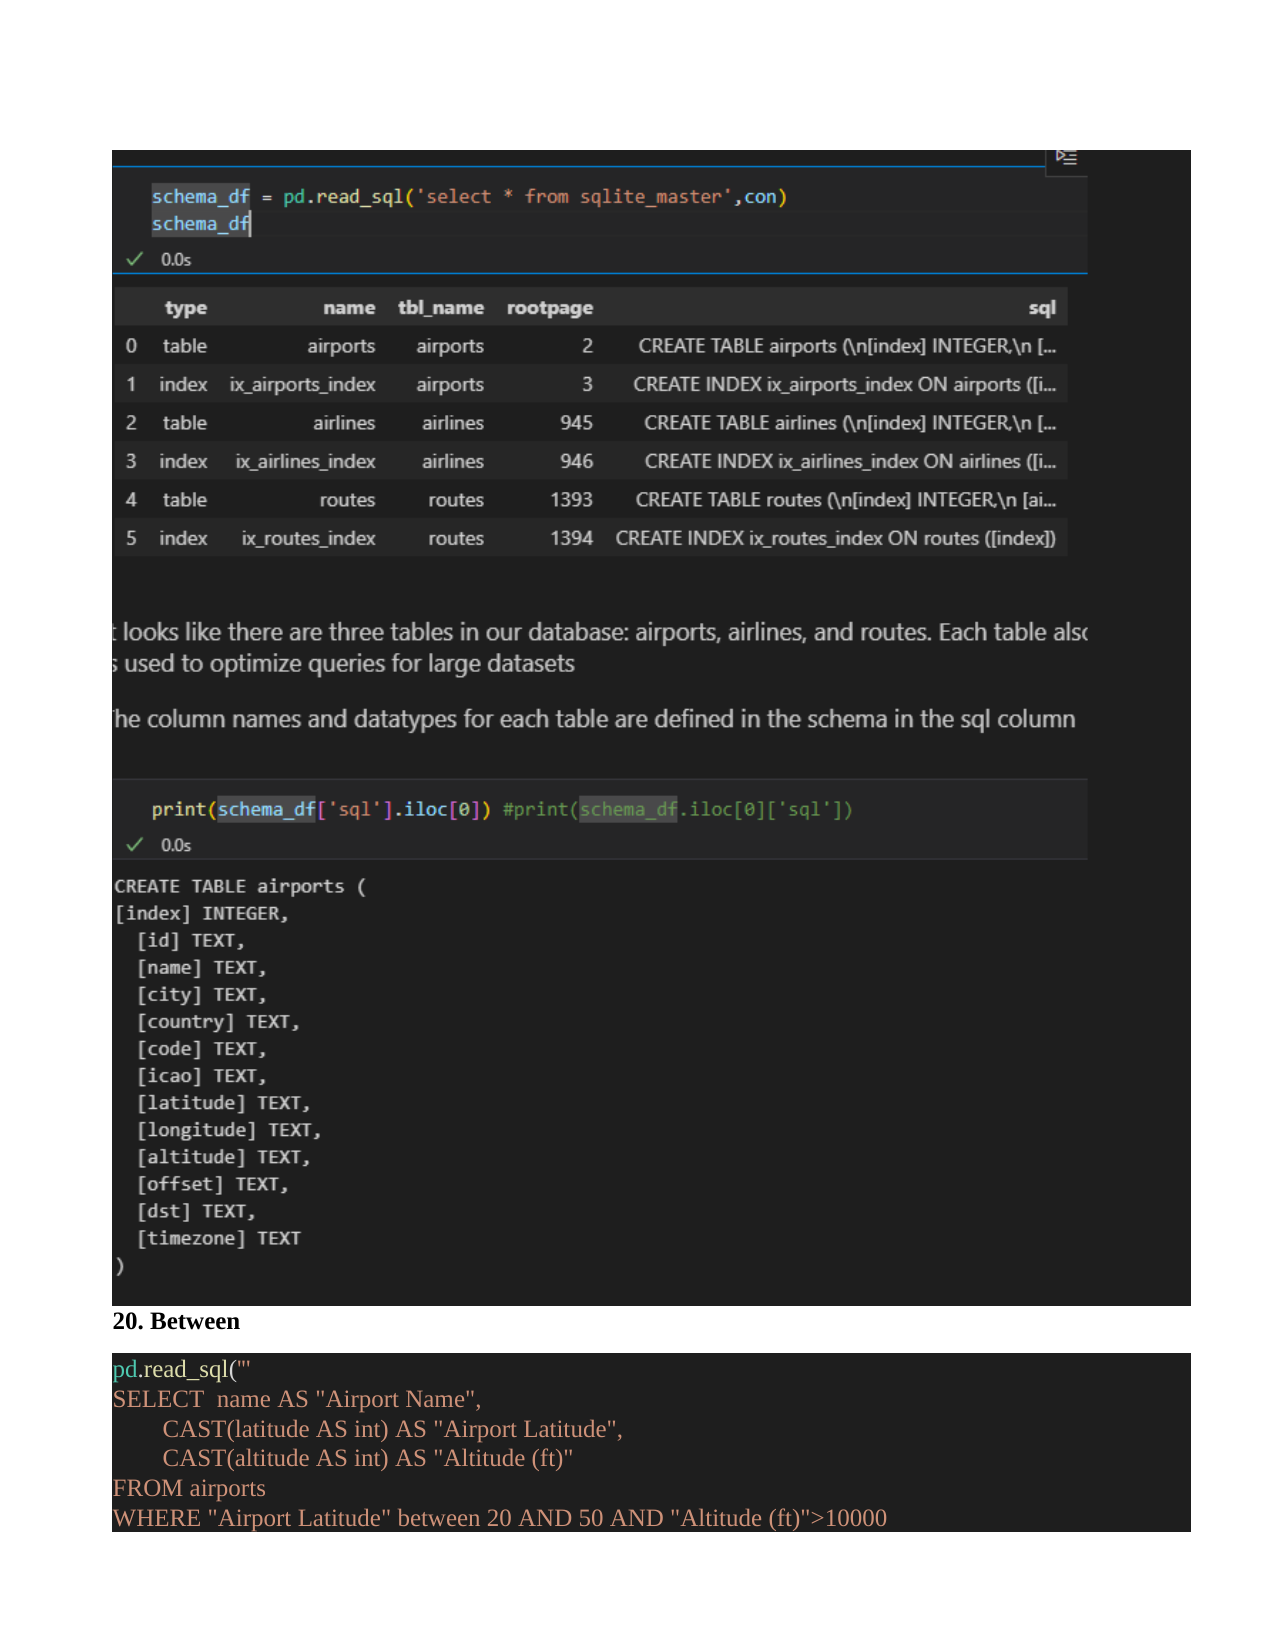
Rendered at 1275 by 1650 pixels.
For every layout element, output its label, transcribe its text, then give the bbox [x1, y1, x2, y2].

text CAST(altitude AS int) AS "Altitude (ft)" [112, 1442, 1191, 1472]
list Between [112, 1306, 1191, 1334]
text pd.read_sql(''' [112, 1353, 1191, 1383]
text FROM airports [112, 1472, 1191, 1502]
text SELECT name AS "Airport Name", [112, 1383, 1191, 1413]
text WHERE "Airport Latitude" between 20 AND 50 AND "Altitude (ft)">10000 [112, 1502, 1191, 1532]
text CAST(latitude AS int) AS "Airport Latitude", [112, 1413, 1191, 1442]
picture [112, 150, 1088, 1306]
